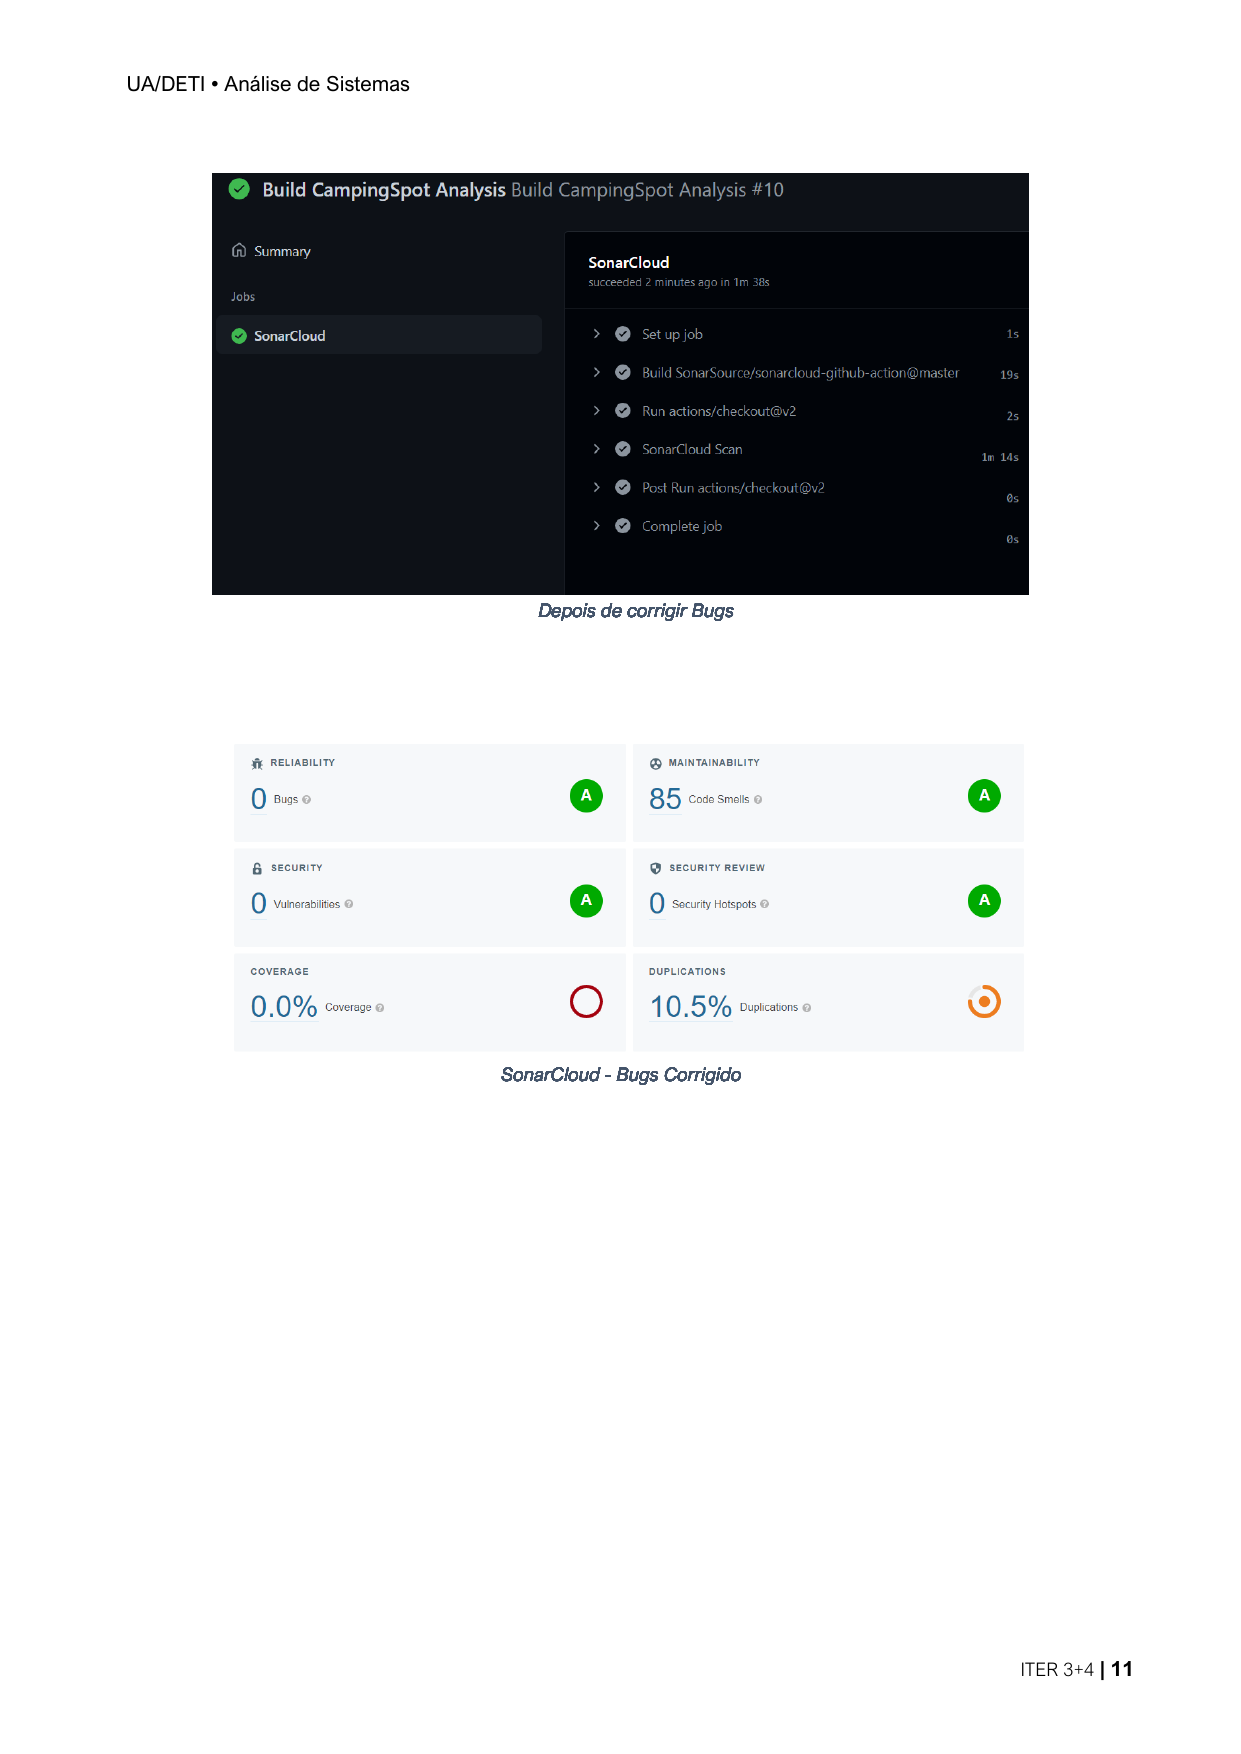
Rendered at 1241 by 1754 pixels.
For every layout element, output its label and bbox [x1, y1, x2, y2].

picture [212, 739, 1029, 1057]
picture [212, 173, 1029, 595]
